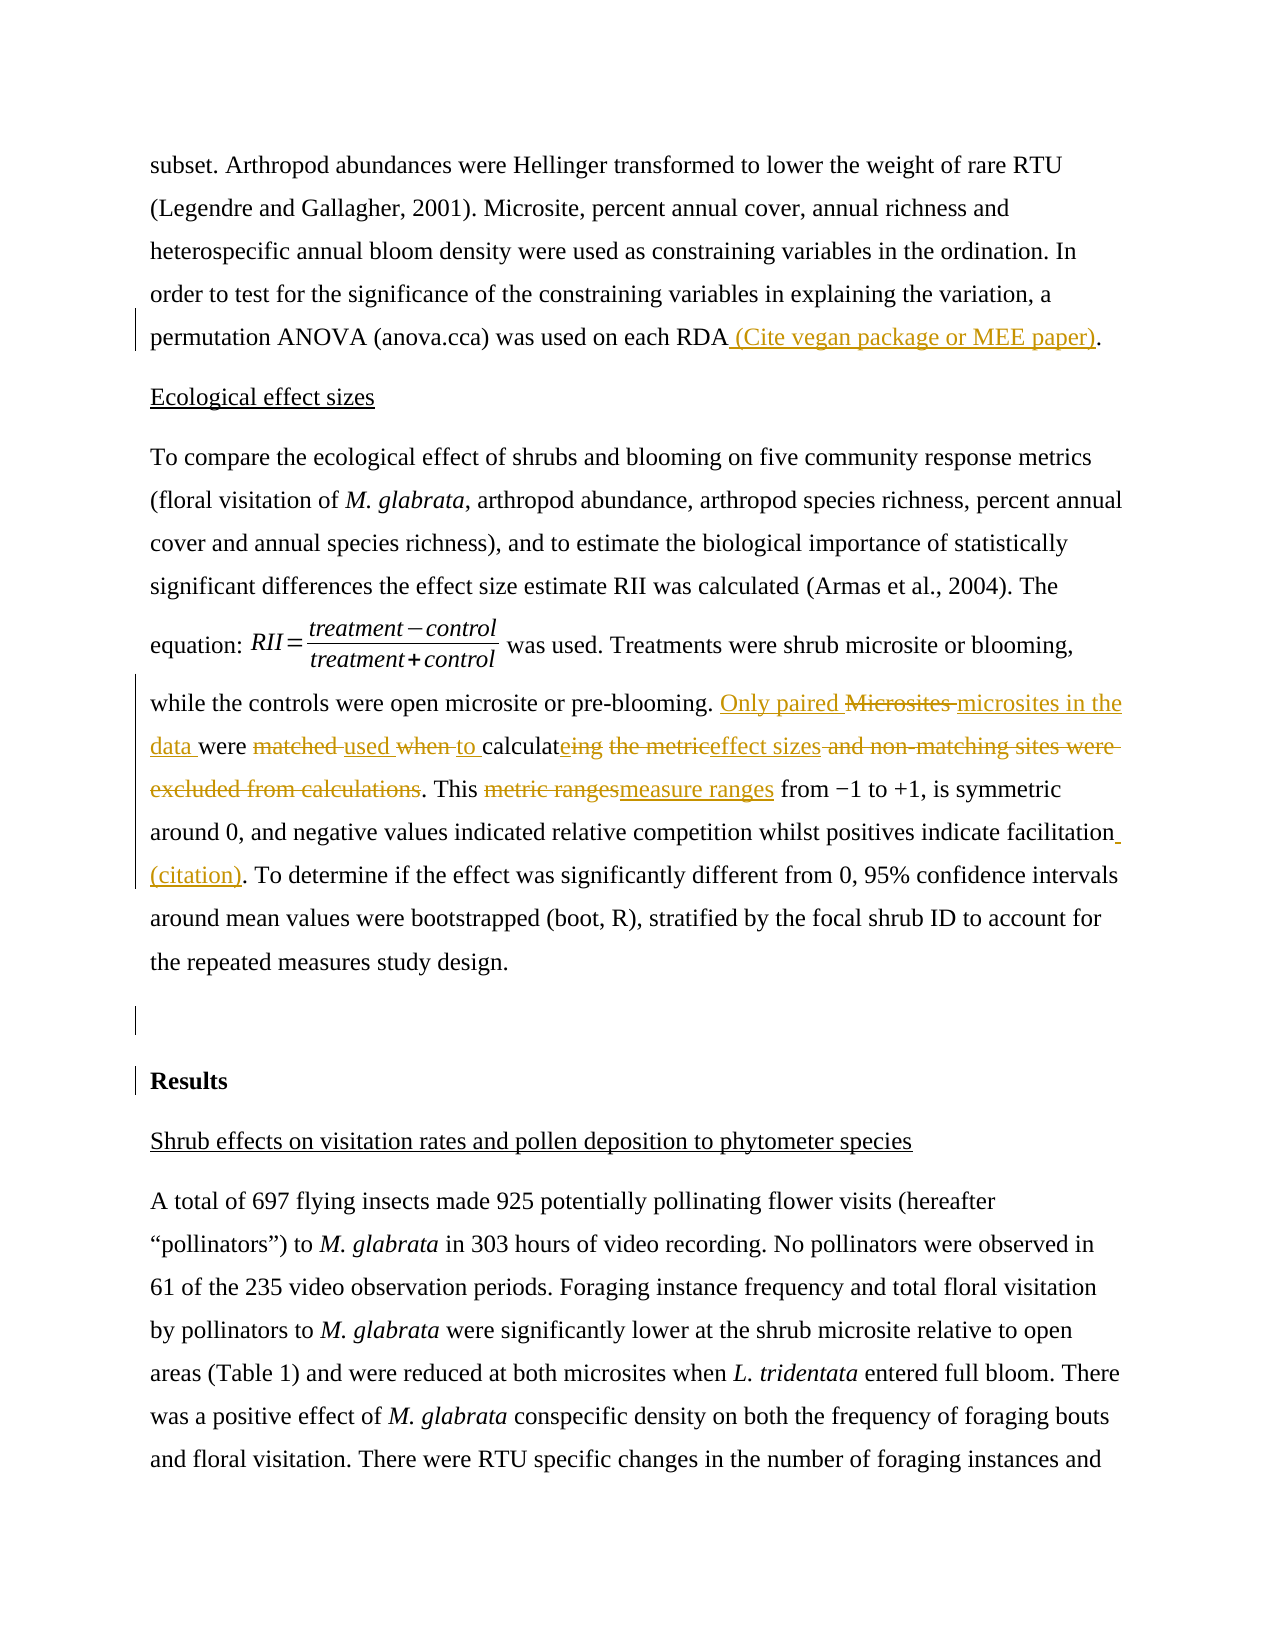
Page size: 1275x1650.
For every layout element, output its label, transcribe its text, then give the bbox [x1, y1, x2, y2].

text To compare the ecological effect of shrubs and blooming on five community response metrics (floral visitation of M. glabrata, arthropod abundance, arthropod species richness, percent annual cover and annual species richness), and to estimate the biological importance of statistically significant differences the effect size estimate RII was calculated (Armas et al., 2004). The equation: was used. Treatments were shrub microsite or blooming, while the controls were open microsite or pre-blooming. were calculat . This from −1 to +1, is symmetric around 0, and negative values indicated relative competition whilst positives indicate facilitation. To determine if the effect was significantly different from 0, 95% confidence intervals around mean values were bootstrapped (boot, R), stratified by the focal shrub ID to account for the repeated measures study design. [150, 442, 1125, 975]
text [150, 150, 1125, 351]
text Ecological effect sizes [150, 382, 1125, 411]
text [150, 1186, 1125, 1473]
text Shrub effects on visitation rates and pollen deposition to phytometer species [150, 1126, 1125, 1155]
text Results [150, 1066, 1125, 1095]
